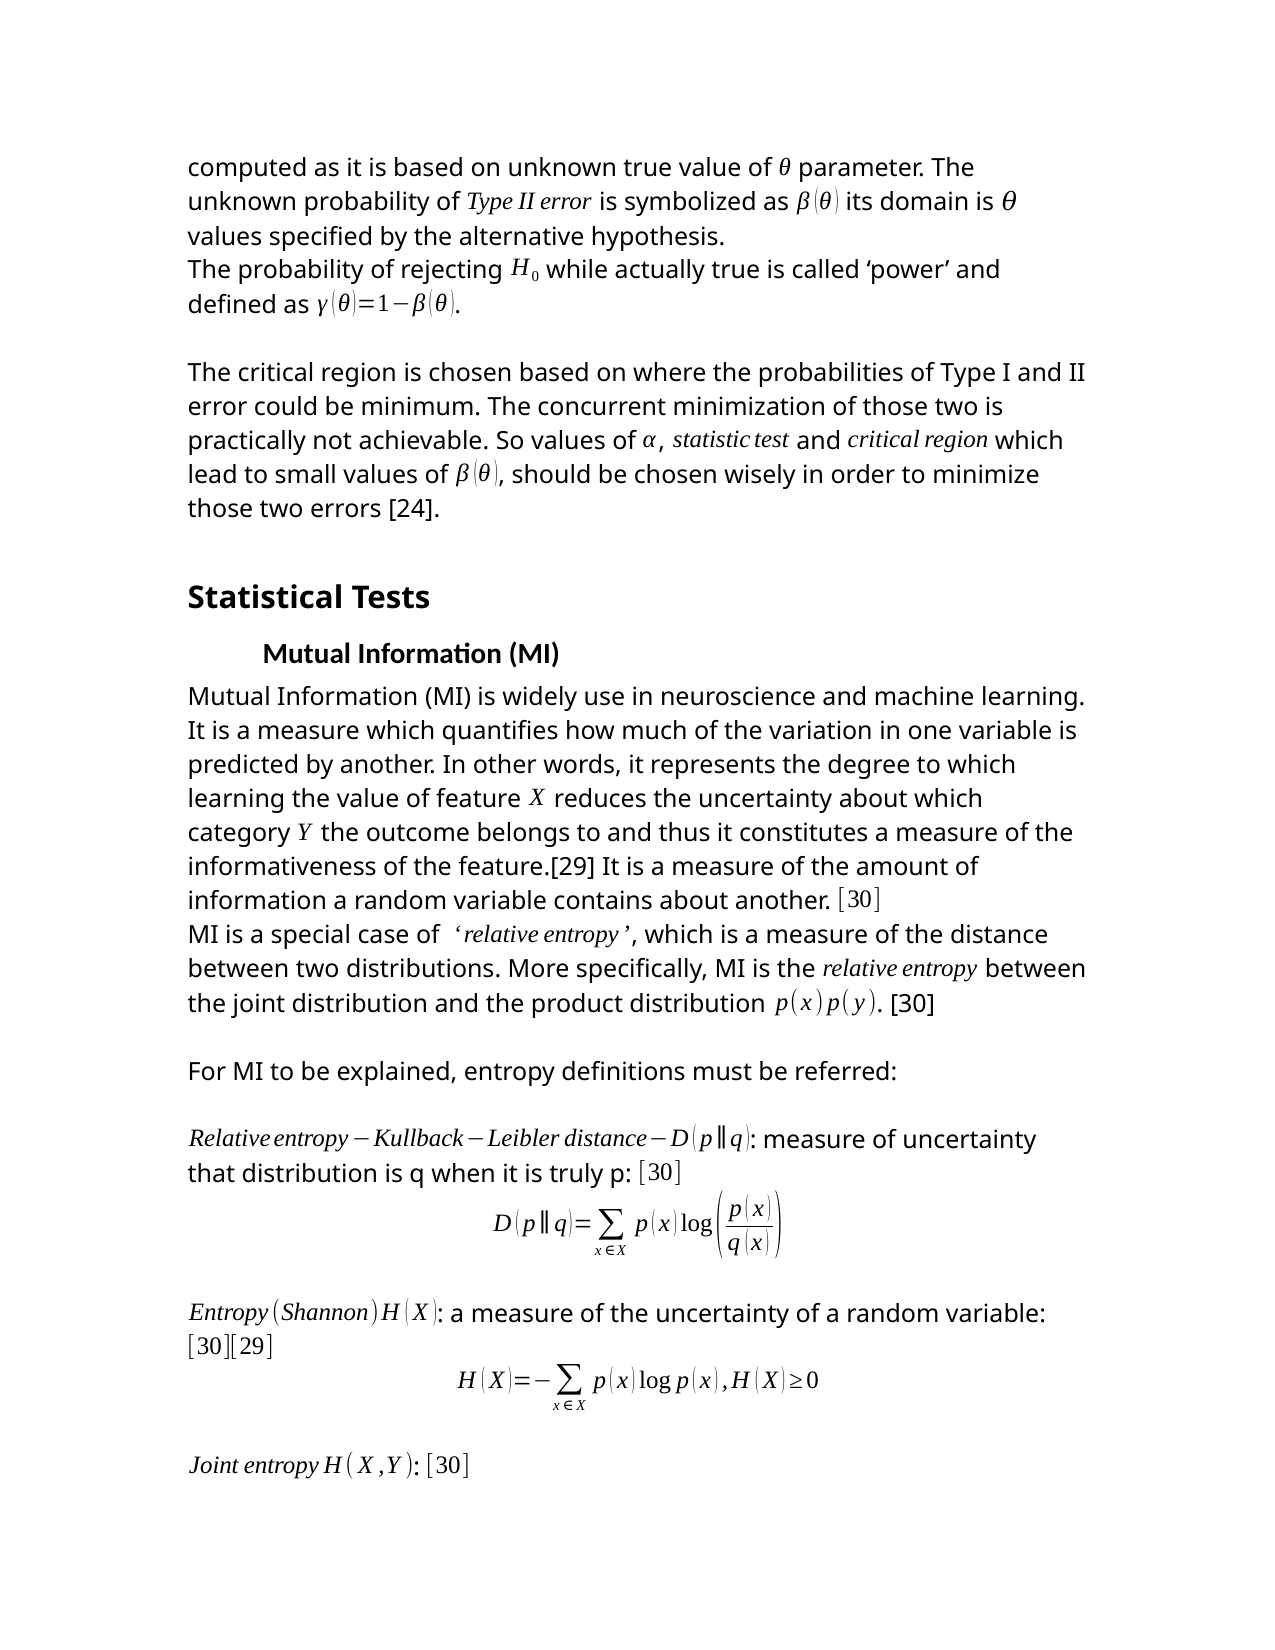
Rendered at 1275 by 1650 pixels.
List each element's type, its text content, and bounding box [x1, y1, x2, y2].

text For MI to be explained, entropy definitions must be referred: [187, 1053, 1087, 1087]
text : a measure of the uncertainty of a random variable: [187, 1295, 1087, 1363]
text : [187, 1448, 1087, 1482]
subtitle Statistical Tests [187, 575, 1087, 618]
text The critical region is chosen based on where the probabilities of Type I and II error could be minimum. The concurrent minimization of those two is practically not achievable. So values of , and which lead to small values of , should be chosen wisely in order to minimize those two errors . [187, 354, 1087, 525]
text Mutual Information (MI) is widely use in neuroscience and machine learning. It is a measure which quantifies how much of the variation in one variable is predicted by another. In other words, it represents the degree to which learning the value of feature reduces the uncertainty about which category the outcome belongs to and thus it constitutes a measure of the informativeness of the feature. It is a measure of the amount of information a random variable contains about another. [187, 679, 1087, 917]
text MI is a special case of , which is a measure of the distance between two distributions. More specifically, MI is the between the joint distribution and the product distribution . [187, 917, 1087, 1019]
text : measure of uncertainty that distribution is q when it is truly p: [187, 1121, 1087, 1189]
text The probability of rejecting while actually true is called ‘power’ and defined as . [187, 252, 1087, 320]
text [187, 150, 1087, 252]
subtitle Mutual Information (MI) [262, 635, 1087, 670]
